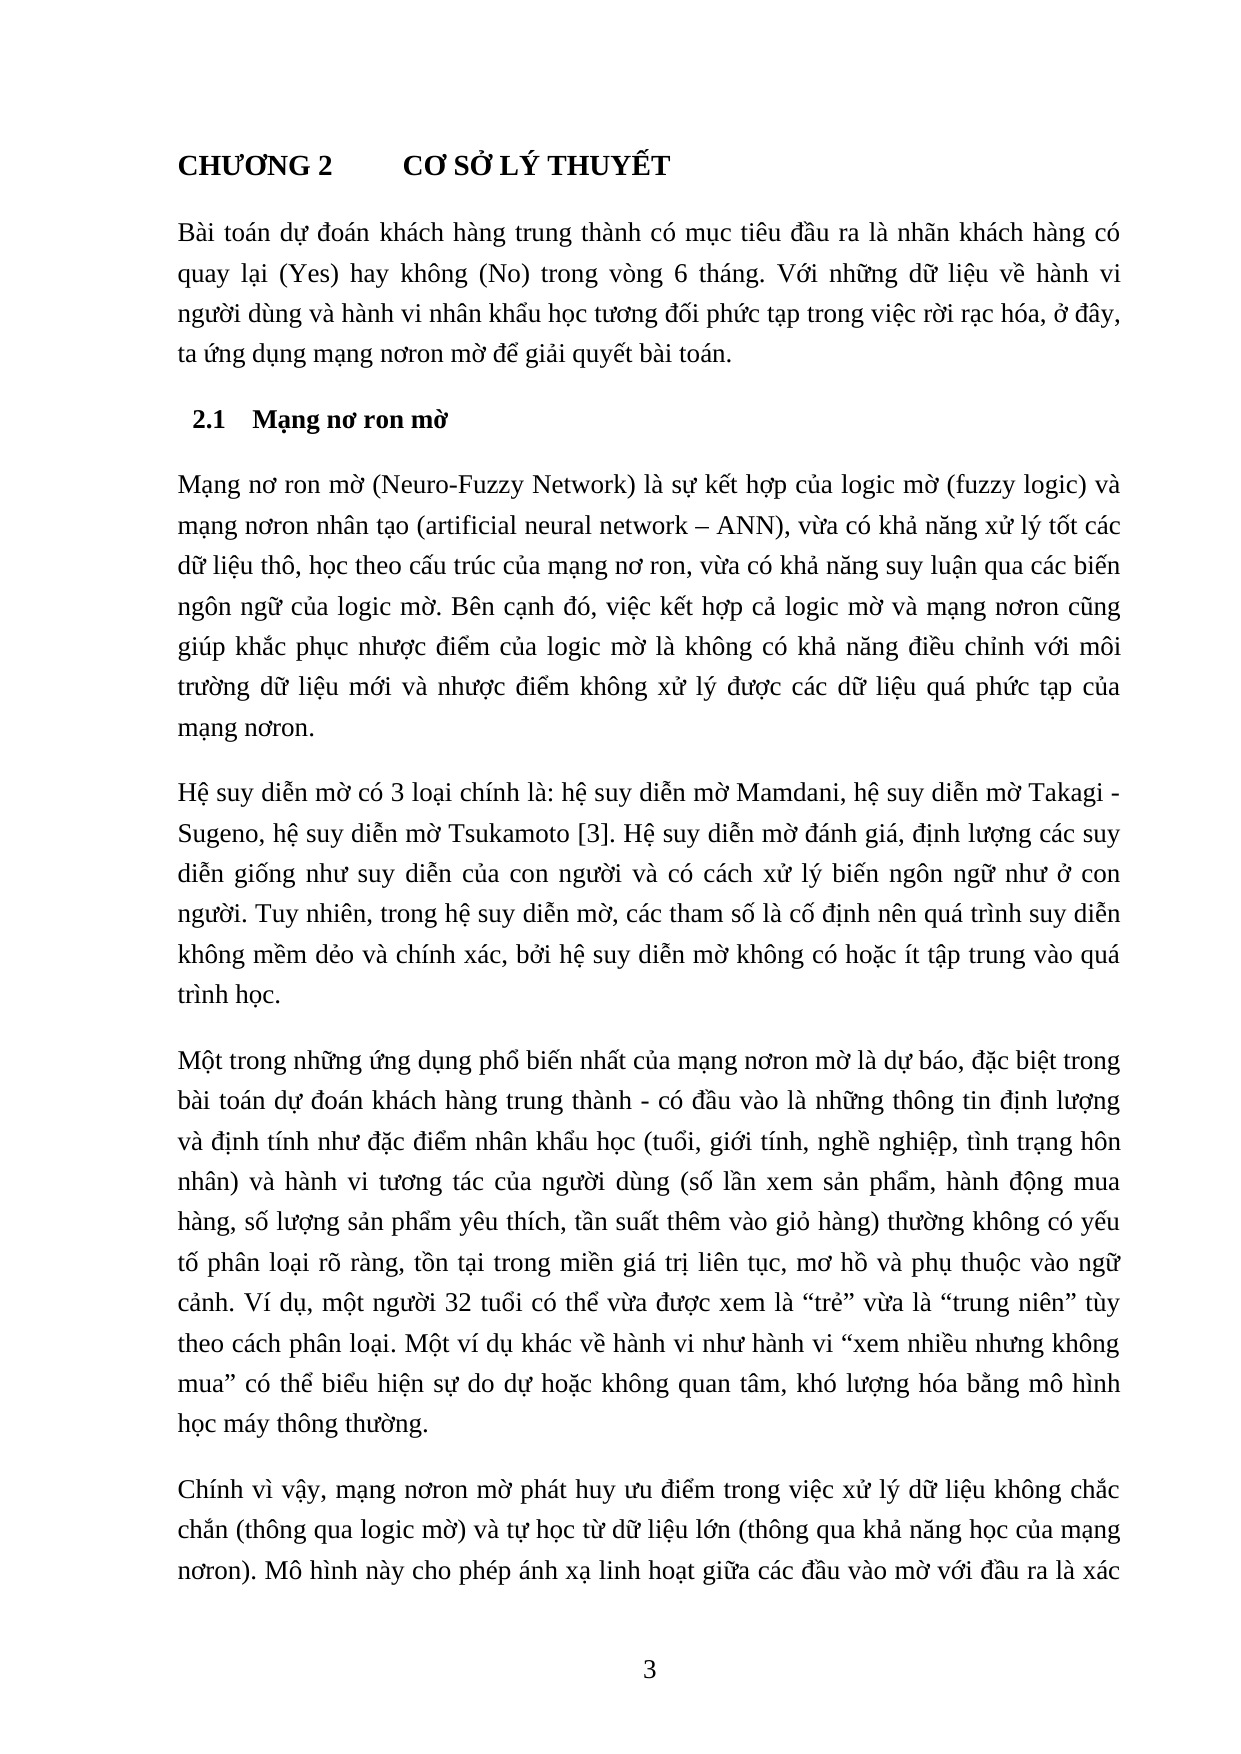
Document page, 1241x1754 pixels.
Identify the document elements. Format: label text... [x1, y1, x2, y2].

subtitle Mạng nơ ron mờ [192, 403, 1122, 434]
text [177, 1473, 1122, 1585]
text Một trong những ứng dụng phổ biến nhất của mạng nơron mờ là dự báo, đặc biệt trong bài toán dự đoán khách hàng trung thành - có đầu vào là những thông tin định lượng và định tính như đặc điểm nhân khẩu học (tuổi, giới tính, nghề nghiệp, tình trạng hôn nhân) và hành vi tương tác của người dùng (số lần xem sản phẩm, hành động mua hàng, số lượng sản phẩm yêu thích, tần suất thêm vào giỏ hàng) thường không có yếu tố phân loại rõ ràng, tồn tại trong miền giá trị liên tục, mơ hồ và phụ thuộc vào ngữ cảnh. Ví dụ, một người 32 tuổi có thể vừa được xem là “trẻ” vừa là “trung niên” tùy theo cách phân loại. Một ví dụ khác về hành vi như hành vi “xem nhiều nhưng không mua” có thể biểu hiện sự do dự hoặc không quan tâm, khó lượng hóa bằng mô hình học máy thông thường. [177, 1044, 1122, 1439]
text Mạng nơ ron mờ (Neuro-Fuzzy Network) là sự kết hợp của logic mờ (fuzzy logic) và mạng nơron nhân tạo (artificial neural network – ANN), vừa có khả năng xử lý tốt các dữ liệu thô, học theo cấu trúc của mạng nơ ron, vừa có khả năng suy luận qua các biến ngôn ngữ của logic mờ. Bên cạnh đó, việc kết hợp cả logic mờ và mạng nơron cũng giúp khắc phục nhược điểm của logic mờ là không có khả năng điều chỉnh với môi trường dữ liệu mới và nhược điểm không xử lý được các dữ liệu quá phức tạp của mạng nơron. [177, 468, 1122, 742]
text Hệ suy diễn mờ có 3 loại chính là: hệ suy diễn mờ Mamdani, hệ suy diễn mờ Takagi - Sugeno, hệ suy diễn mờ Tsukamoto [3]. Hệ suy diễn mờ đánh giá, định lượng các suy diễn giống như suy diễn của con người và có cách xử lý biến ngôn ngữ như ở con người. Tuy nhiên, trong hệ suy diễn mờ, các tham số là cố định nên quá trình suy diễn không mềm dẻo và chính xác, bởi hệ suy diễn mờ không có hoặc ít tập trung vào quá trình học. [177, 776, 1122, 1009]
subtitle CƠ SỞ LÝ THUYẾT [177, 148, 1122, 181]
text Bài toán dự đoán khách hàng trung thành có mục tiêu đầu ra là nhãn khách hàng có quay lại (Yes) hay không (No) trong vòng 6 tháng. Với những dữ liệu về hành vi người dùng và hành vi nhân khẩu học tương đối phức tạp trong việc rời rạc hóa, ở đây, ta ứng dụng mạng nơron mờ để giải quyết bài toán. [177, 216, 1122, 369]
